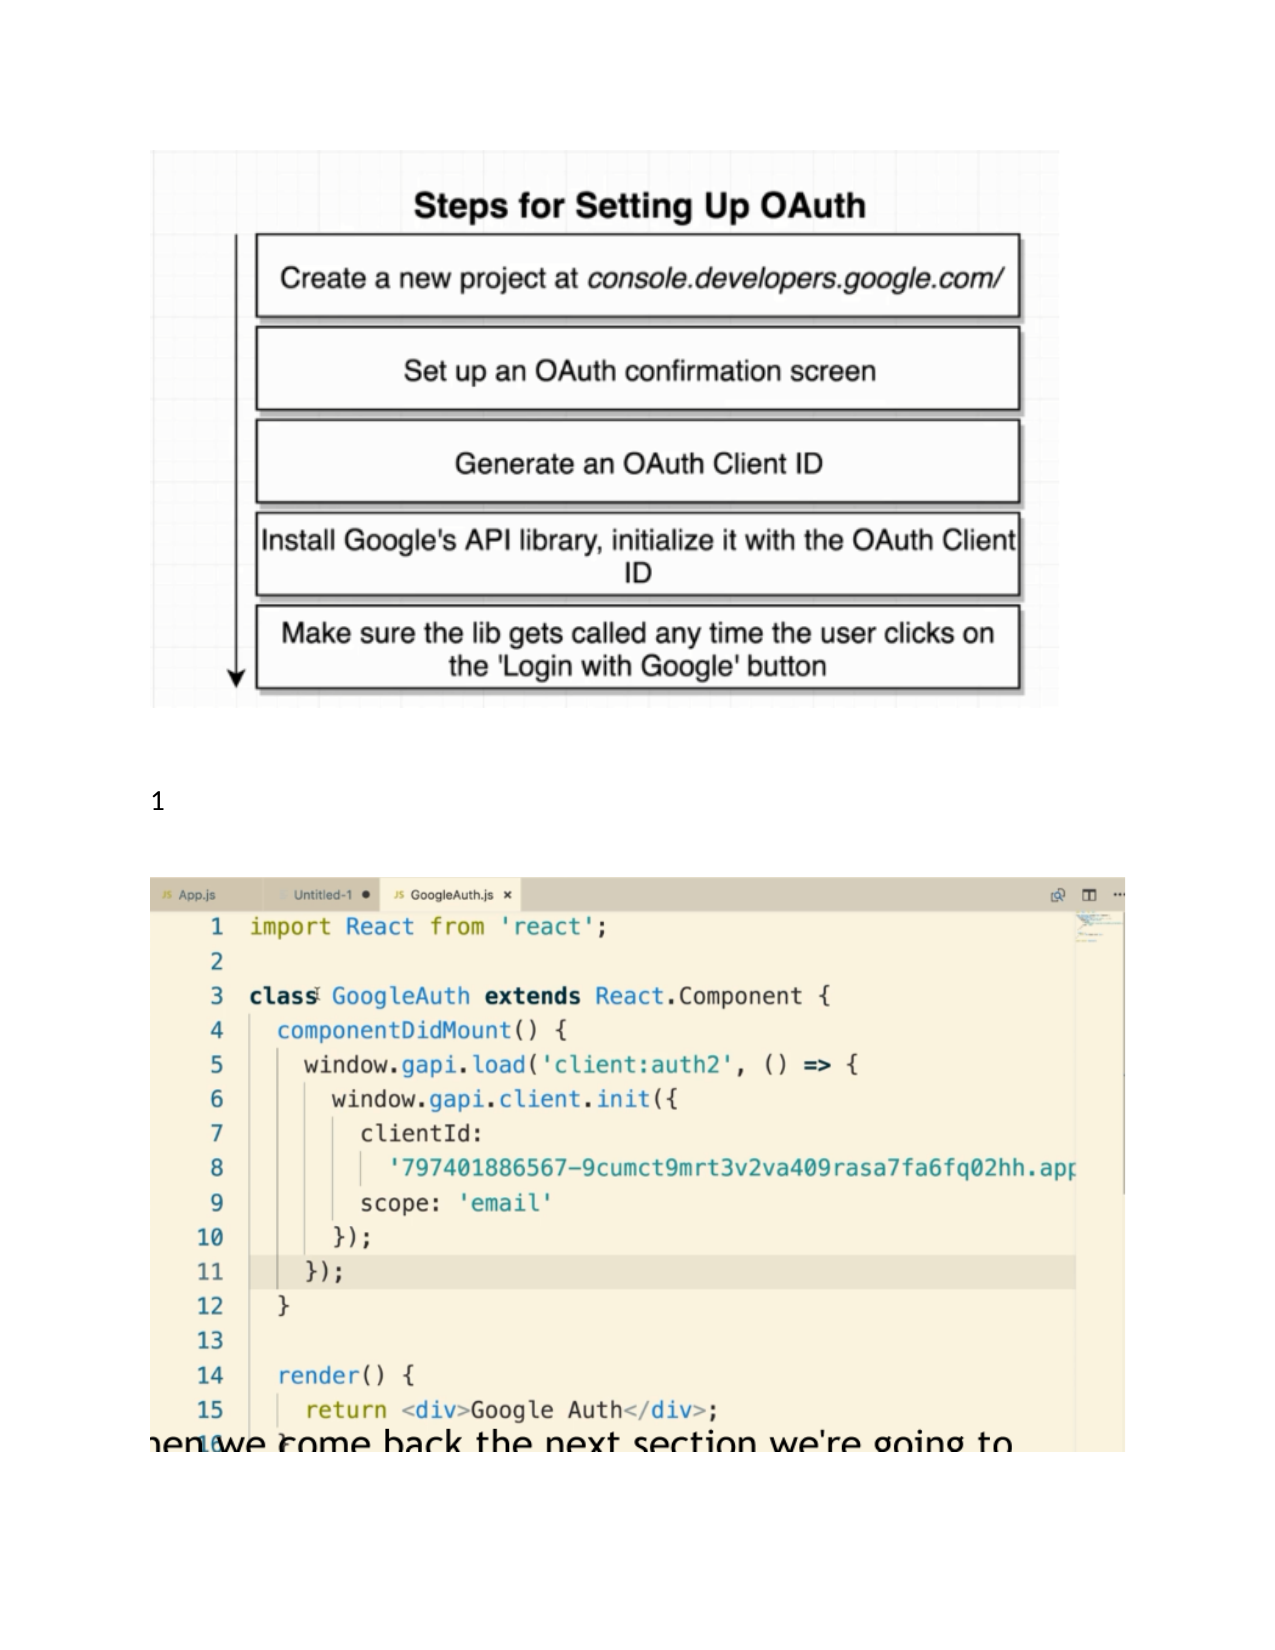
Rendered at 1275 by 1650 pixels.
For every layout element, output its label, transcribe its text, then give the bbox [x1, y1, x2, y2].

text 1 [150, 782, 1125, 817]
picture [150, 877, 1125, 1452]
picture [150, 150, 1060, 708]
